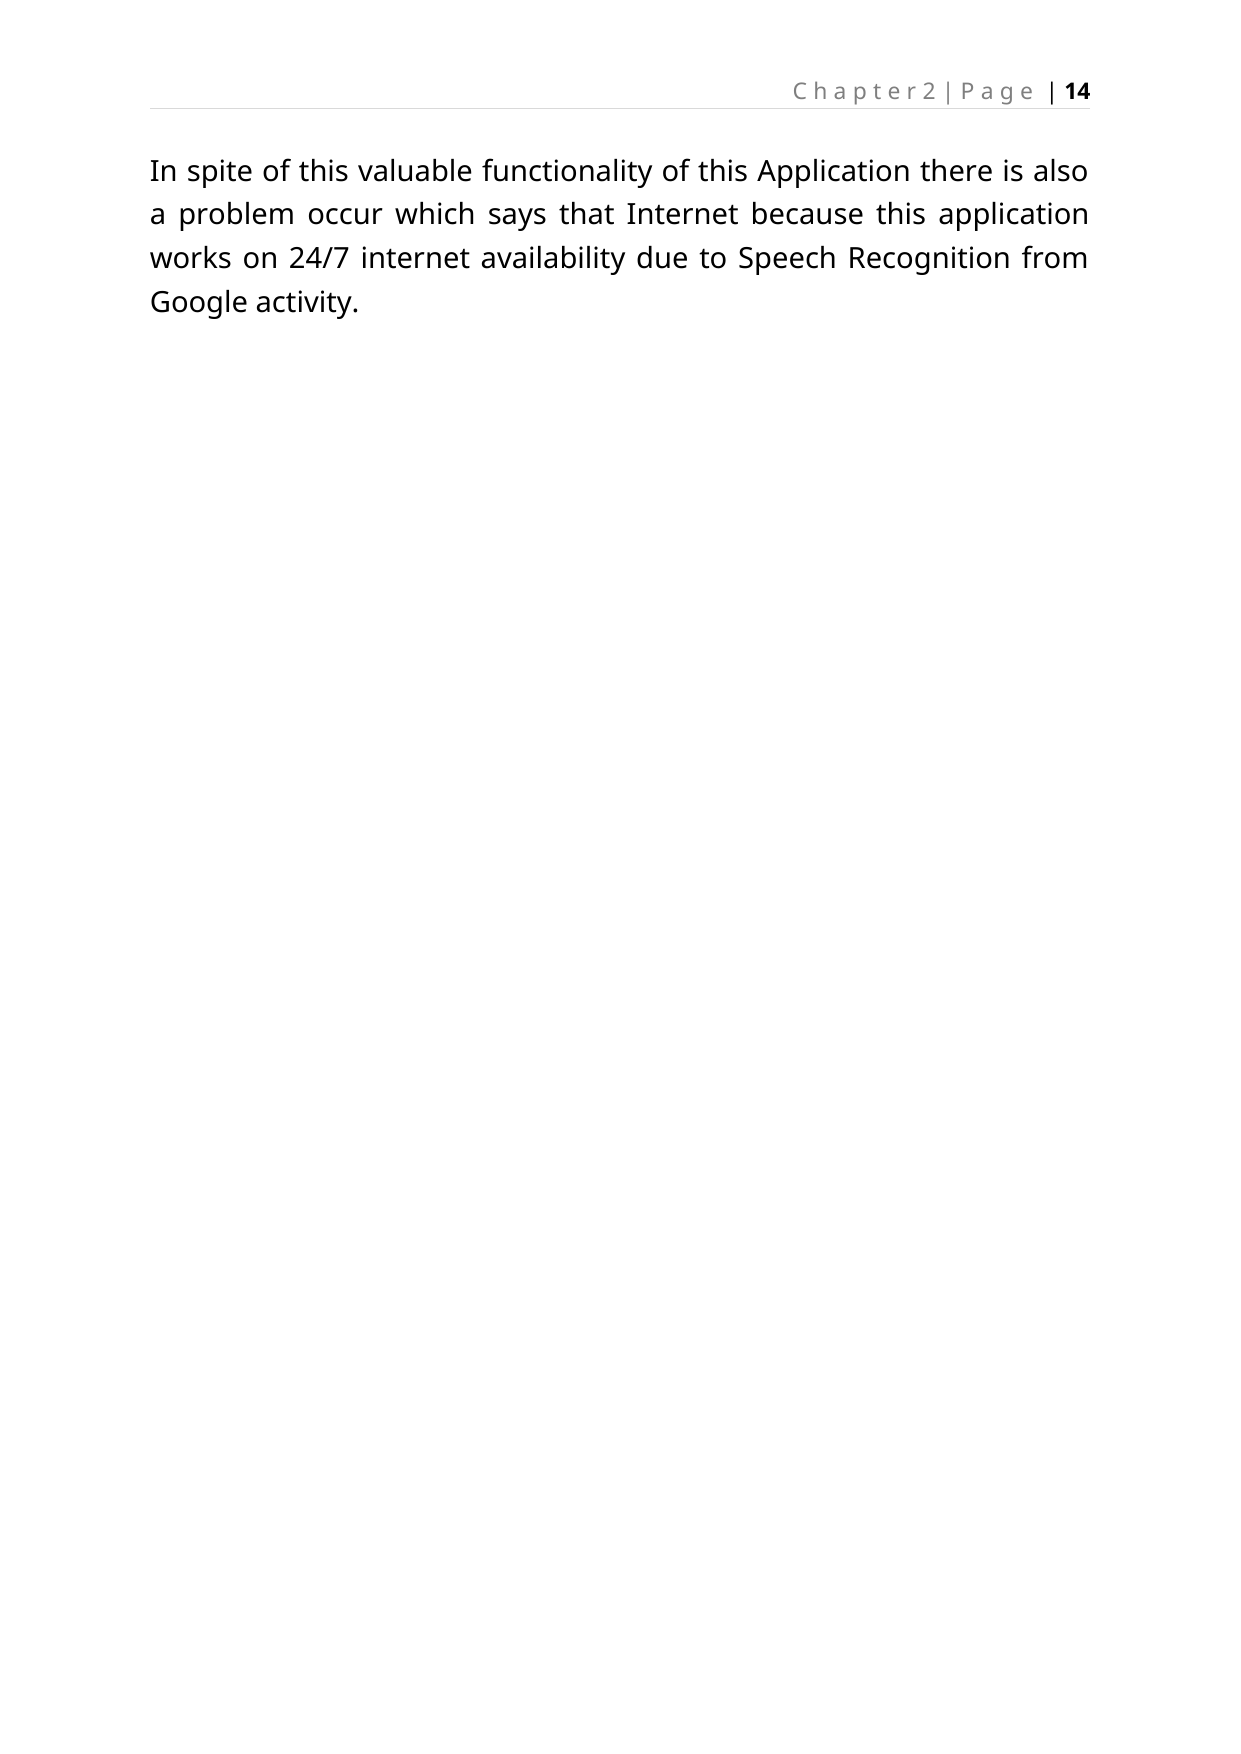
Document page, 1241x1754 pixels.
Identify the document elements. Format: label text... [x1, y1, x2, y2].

text In spite of this valuable functionality of this Application there is also a problem occur which says that Internet because this application works on 24/7 internet availability due to Speech Recognition from Google activity. [149, 150, 1090, 321]
